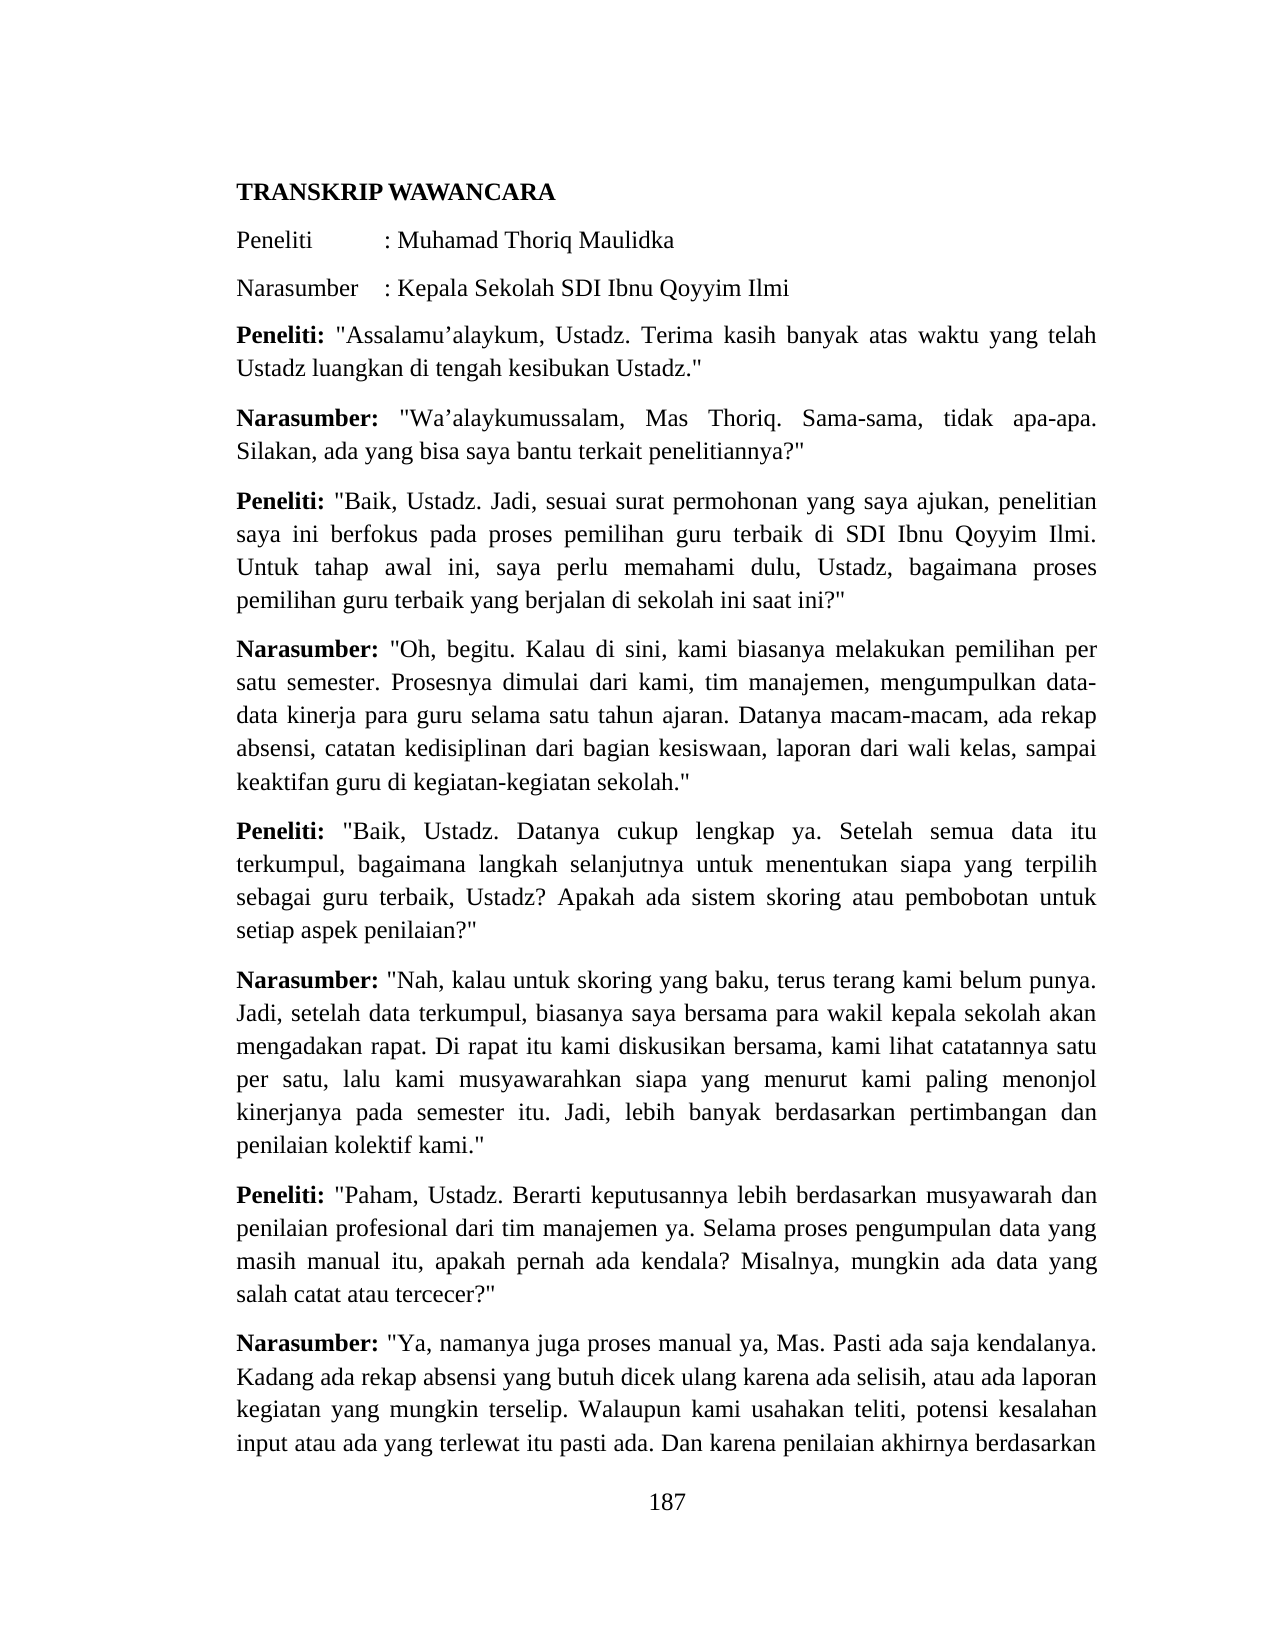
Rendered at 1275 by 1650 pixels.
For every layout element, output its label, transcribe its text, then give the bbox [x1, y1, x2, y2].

text Peneliti: "Baik, Ustadz. Datanya cukup lengkap ya. Setelah semua data itu terkumpul, bagaimana langkah selanjutnya untuk menentukan siapa yang terpilih sebagai guru terbaik, Ustadz? Apakah ada sistem skoring atau pembobotan untuk setiap aspek penilaian?" [236, 816, 1098, 944]
text Peneliti: "Paham, Ustadz. Berarti keputusannya lebih berdasarkan musyawarah dan penilaian profesional dari tim manajemen ya. Selama proses pengumpulan data yang masih manual itu, apakah pernah ada kendala? Misalnya, mungkin ada data yang salah catat atau tercecer?" [236, 1180, 1098, 1308]
text Peneliti : Muhamad Thoriq Maulidka [236, 225, 1098, 254]
text Narasumber : Kepala Sekolah SDI Ibnu Qoyyim Ilmi [236, 273, 1098, 301]
text Narasumber: "Wa’alaykumussalam, Mas Thoriq. Sama-sama, tidak apa-apa. Silakan, ada yang bisa saya bantu terkait penelitiannya?" [236, 403, 1098, 465]
text Peneliti: "Baik, Ustadz. Jadi, sesuai surat permohonan yang saya ajukan, penelitian saya ini berfokus pada proses pemilihan guru terbaik di SDI Ibnu Qoyyim Ilmi. Untuk tahap awal ini, saya perlu memahami dulu, Ustadz, bagaimana proses pemilihan guru terbaik yang berjalan di sekolah ini saat ini?" [236, 486, 1098, 613]
text TRANSKRIP WAWANCARA [236, 177, 1098, 206]
text Peneliti: "Assalamu’alaykum, Ustadz. Terima kasih banyak atas waktu yang telah Ustadz luangkan di tengah kesibukan Ustadz." [236, 320, 1098, 382]
text Narasumber: "Oh, begitu. Kalau di sini, kami biasanya melakukan pemilihan per satu semester. Prosesnya dimulai dari kami, tim manajemen, mengumpulkan data-data kinerja para guru selama satu tahun ajaran. Datanya macam-macam, ada rekap absensi, catatan kedisiplinan dari bagian kesiswaan, laporan dari wali kelas, sampai keaktifan guru di kegiatan-kegiatan sekolah." [236, 634, 1098, 795]
text Narasumber: "Nah, kalau untuk skoring yang baku, terus terang kami belum punya. Jadi, setelah data terkumpul, biasanya saya bersama para wakil kepala sekolah akan mengadakan rapat. Di rapat itu kami diskusikan bersama, kami lihat catatannya satu per satu, lalu kami musyawarahkan siapa yang menurut kami paling menonjol kinerjanya pada semester itu. Jadi, lebih banyak berdasarkan pertimbangan dan penilaian kolektif kami." [236, 965, 1098, 1159]
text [236, 1328, 1098, 1456]
